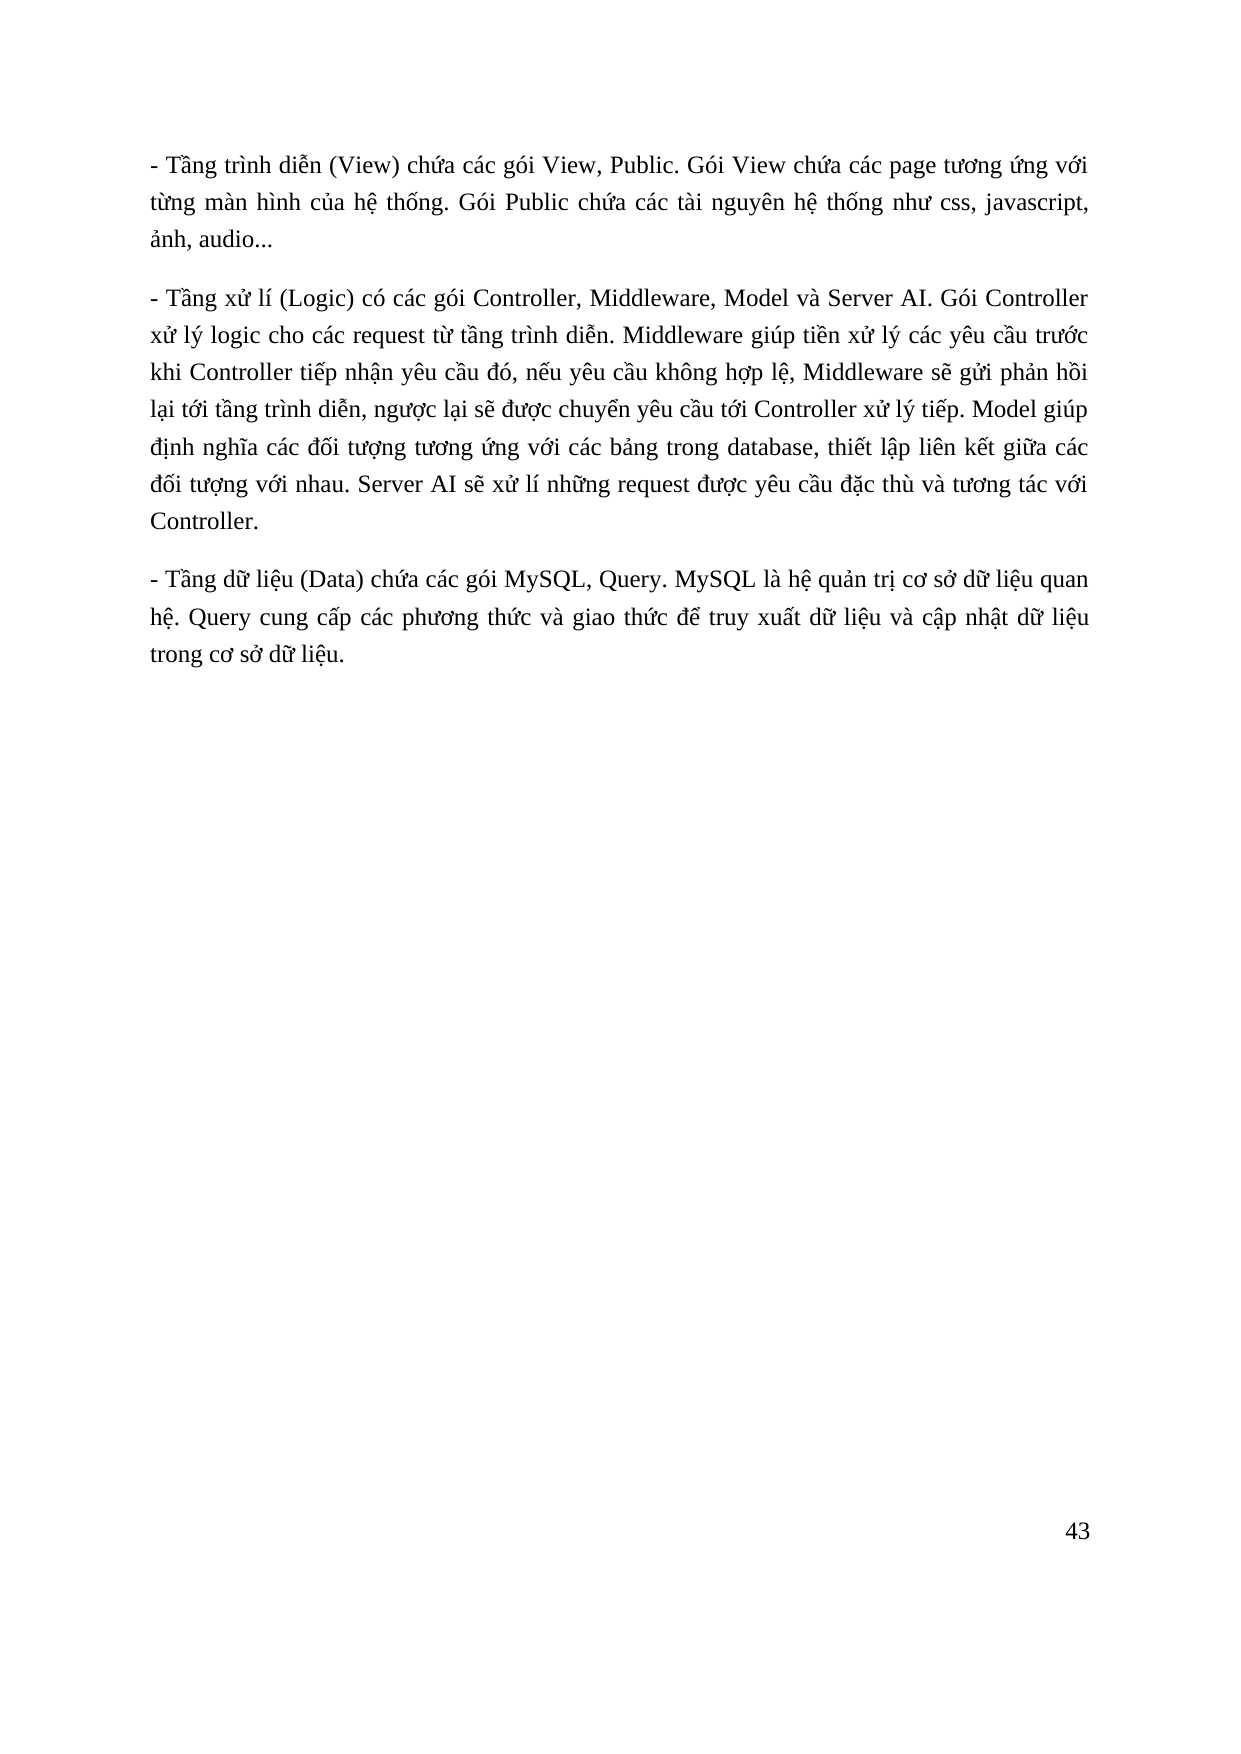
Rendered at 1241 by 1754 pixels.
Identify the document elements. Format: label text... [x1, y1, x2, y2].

text - Tầng dữ liệu (Data) chứa các gói MySQL, Query. MySQL là hệ quản trị cơ sở dữ liệu quan hệ. Query cung cấp các phương thức và giao thức để truy xuất dữ liệu và cập nhật dữ liệu trong cơ sở dữ liệu. [150, 564, 1090, 668]
text - Tầng xử lí (Logic) có các gói Controller, Middleware, Model và Server AI. Gói Controller xử lý logic cho các request từ tầng trình diễn. Middleware giúp tiền xử lý các yêu cầu trước khi Controller tiếp nhận yêu cầu đó, nếu yêu cầu không hợp lệ, Middleware sẽ gửi phản hồi lại tới tầng trình diễn, ngược lại sẽ được chuyển yêu cầu tới Controller xử lý tiếp. Model giúp định nghĩa các đối tượng tương ứng với các bảng trong database, thiết lập liên kết giữa các đối tượng với nhau. Server AI sẽ xử lí những request được yêu cầu đặc thù và tương tác với Controller. [150, 283, 1090, 535]
text - Tầng trình diễn (View) chứa các gói View, Public. Gói View chứa các page tương ứng với từng màn hình của hệ thống. Gói Public chứa các tài nguyên hệ thống như css, javascript, ảnh, audio... [150, 150, 1090, 253]
